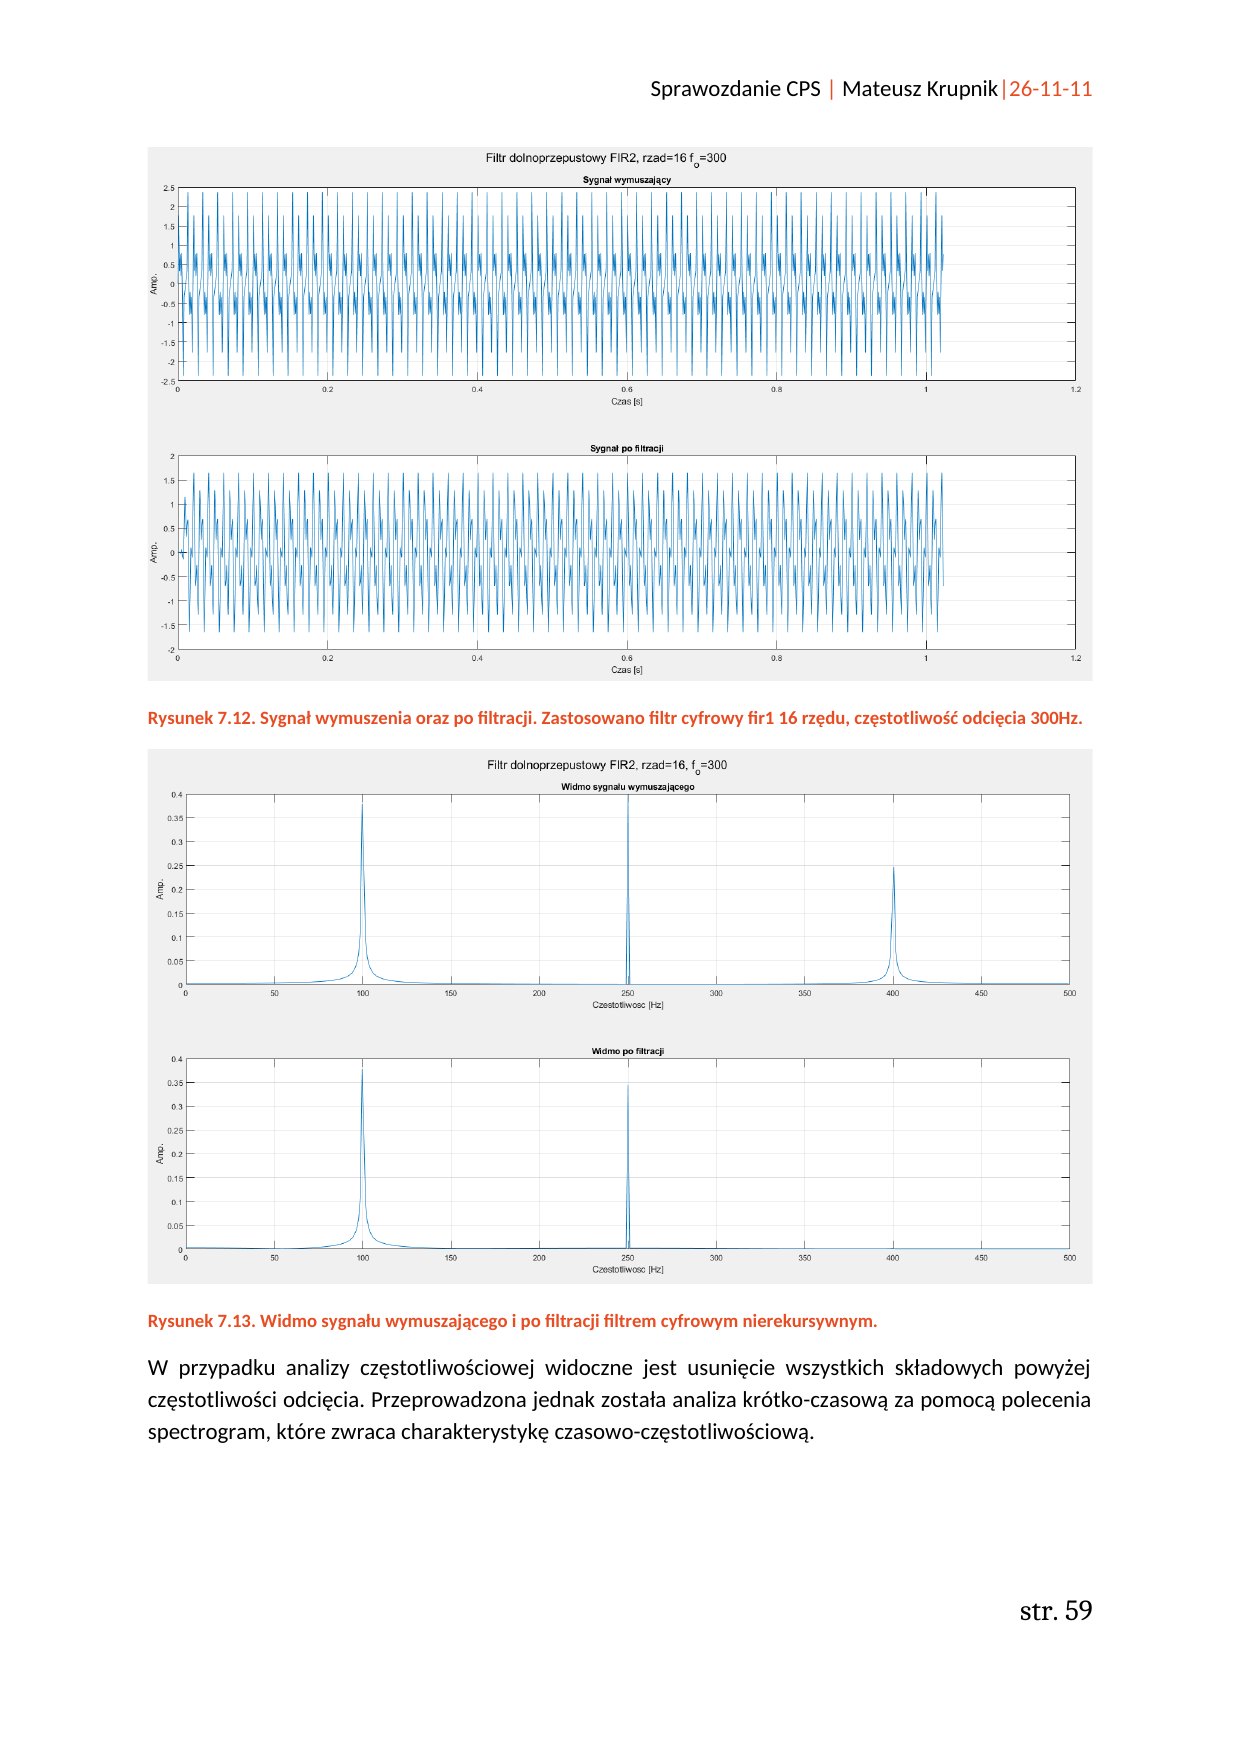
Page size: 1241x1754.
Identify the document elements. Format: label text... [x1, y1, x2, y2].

picture [147, 749, 1093, 1284]
picture [147, 147, 1093, 681]
text W przypadku analizy częstotliwościowej widoczne jest usunięcie wszystkich składowych powyżej częstotliwości odcięcia. Przeprowadzona jednak została analiza krótko-czasową za pomocą polecenia spectrogram, które zwraca charakterystykę czasowo-częstotliwościową. [148, 1353, 1093, 1445]
